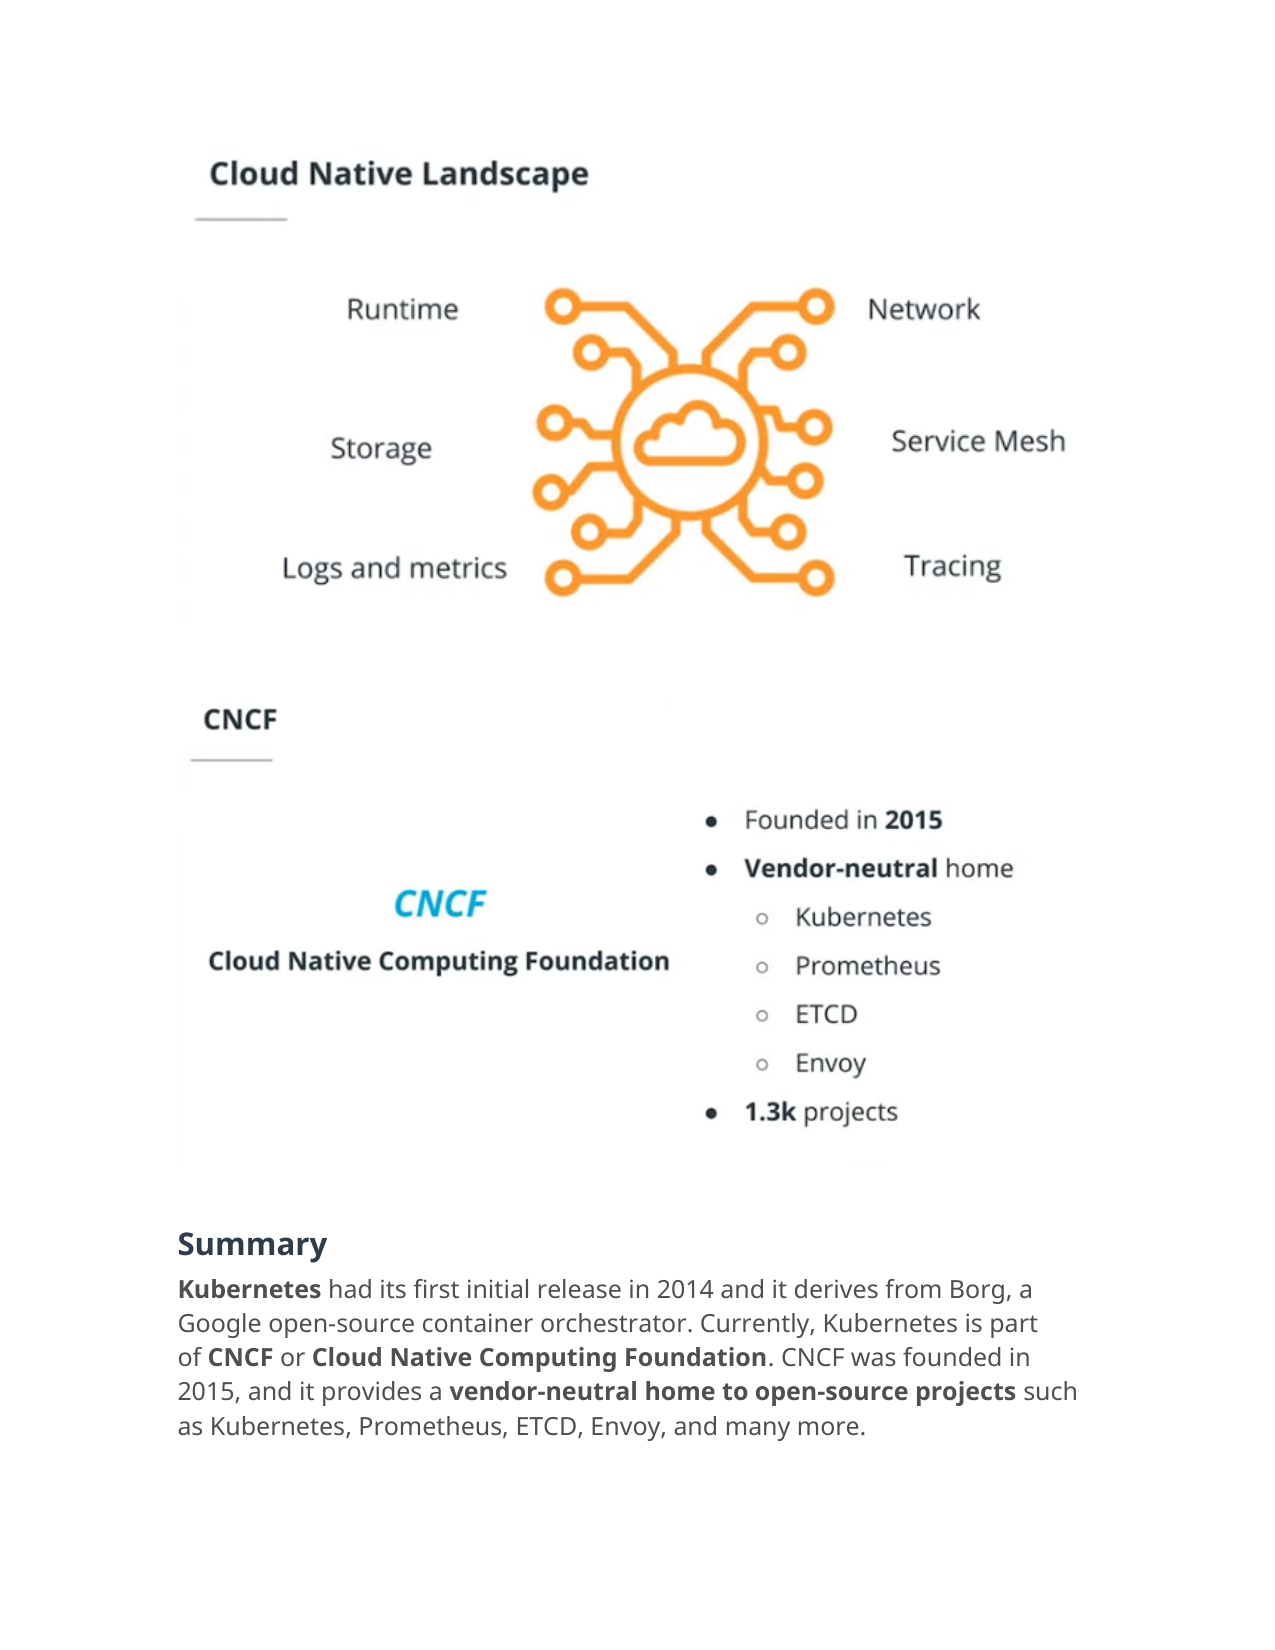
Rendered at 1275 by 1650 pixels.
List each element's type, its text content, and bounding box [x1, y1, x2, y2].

picture [177, 147, 1098, 626]
text Summary [177, 1221, 1098, 1264]
picture [177, 697, 1098, 1163]
text Kubernetes had its first initial release in 2014 and it derives from Borg, a Google open-source container orchestrator. Currently, Kubernetes is part of CNCF or Cloud Native Computing Foundation. CNCF was founded in 2015, and it provides a vendor-neutral home to open-source projects such as Kubernetes, Prometheus, ETCD, Envoy, and many more. [177, 1272, 1098, 1442]
